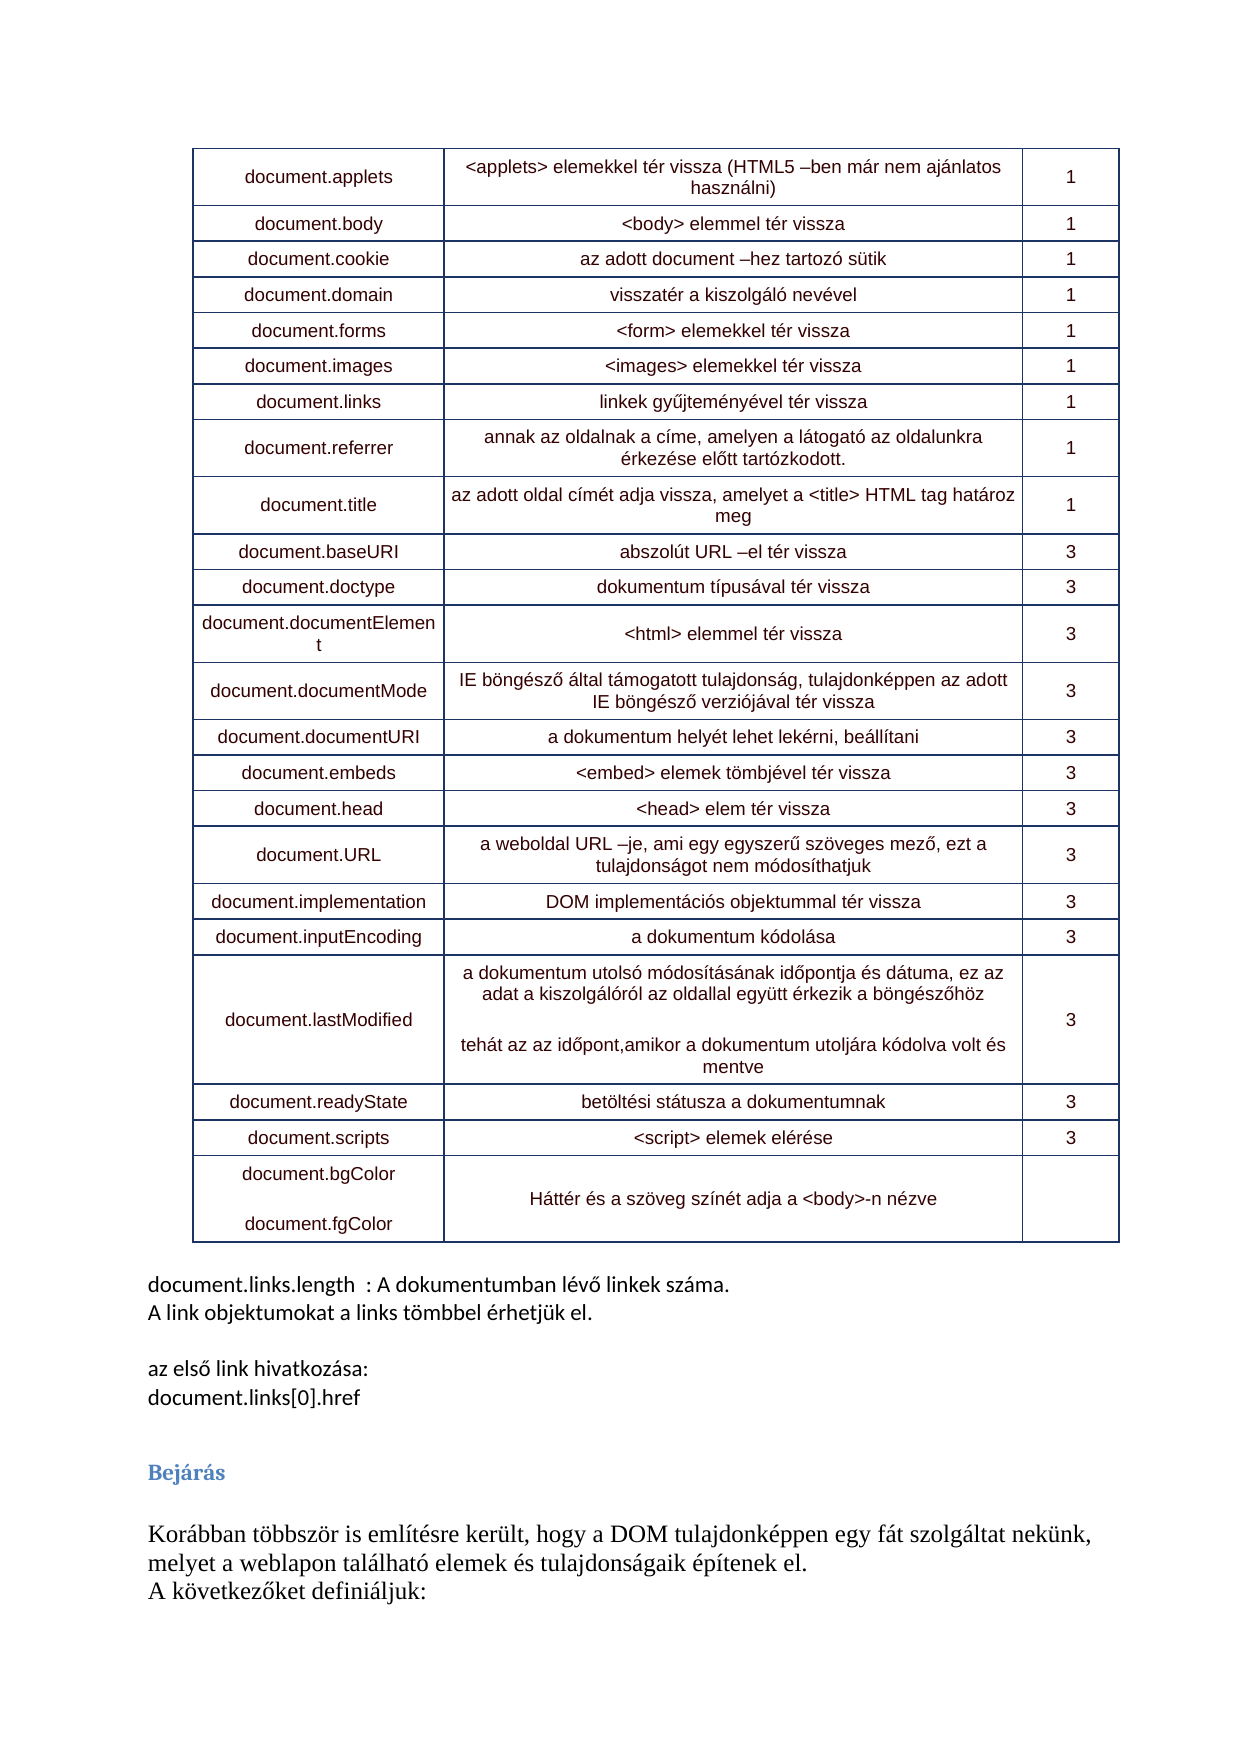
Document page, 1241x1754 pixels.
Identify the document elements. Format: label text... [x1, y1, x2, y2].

table_cell document.baseURI [194, 535, 443, 568]
table_cell document.inputEncoding [194, 920, 443, 954]
table_cell 3 [1023, 720, 1118, 754]
table_cell document.bgColor document.fgColor [194, 1156, 443, 1241]
subtitle Bejárás [148, 1459, 1093, 1486]
table_cell 1 [1023, 349, 1118, 383]
table_cell Háttér és a szöveg színét adja a <body>-n nézve [445, 1156, 1022, 1241]
table_cell document.documentMode [194, 663, 443, 718]
table_cell 3 [1023, 535, 1118, 568]
table_cell 3 [1023, 827, 1118, 883]
table_cell document.applets [194, 149, 443, 205]
table_cell <body> elemmel tér vissza [445, 206, 1022, 240]
table_cell a dokumentum kódolása [445, 920, 1022, 954]
table_cell 1 [1023, 385, 1118, 418]
table_cell betöltési státusza a dokumentumnak [445, 1085, 1022, 1119]
table_cell 3 [1023, 884, 1118, 918]
table_cell a dokumentum helyét lehet lekérni, beállítani [445, 720, 1022, 754]
table_cell document.domain [194, 278, 443, 312]
table_cell document.implementation [194, 884, 443, 918]
table_cell abszolút URL –el tér vissza [445, 535, 1022, 568]
table_cell <form> elemekkel tér vissza [445, 313, 1022, 347]
table_cell IE böngésző által támogatott tulajdonság, tulajdonképpen az adott IE böngésző verziójával tér vissza [445, 663, 1022, 718]
table_cell 3 [1023, 570, 1118, 604]
text az első link hivatkozása: [148, 1354, 1093, 1383]
table_cell document.embeds [194, 756, 443, 790]
table_cell 1 [1023, 149, 1118, 205]
table_cell <html> elemmel tér vissza [445, 606, 1022, 661]
table_cell annak az oldalnak a címe, amelyen a látogató az oldalunkra érkezése előtt tartózkodott. [445, 420, 1022, 476]
table_cell document.documentElement [194, 606, 443, 661]
table_cell a dokumentum utolsó módosításának időpontja és dátuma, ez az adat a kiszolgálóról az oldallal együtt érkezik a böngészőhöz tehát az az időpont,amikor a dokumentum utoljára kódolva volt és mentve [445, 956, 1022, 1083]
table_cell <embed> elemek tömbjével tér vissza [445, 756, 1022, 790]
table_cell <script> elemek elérése [445, 1121, 1022, 1154]
table_cell linkek gyűjteményével tér vissza [445, 385, 1022, 418]
table_cell 3 [1023, 920, 1118, 954]
table_cell document.scripts [194, 1121, 443, 1154]
table_cell <head> elem tér vissza [445, 791, 1022, 825]
table_cell document.title [194, 477, 443, 533]
table_cell 3 [1023, 956, 1118, 1083]
text document.links.length : A dokumentumban lévő linkek száma. [148, 1271, 1093, 1298]
table_cell document.documentURI [194, 720, 443, 754]
table_cell 3 [1023, 756, 1118, 790]
table_cell dokumentum típusával tér vissza [445, 570, 1022, 604]
table_cell 1 [1023, 477, 1118, 533]
table_cell 1 [1023, 420, 1118, 476]
table_cell 3 [1023, 663, 1118, 718]
table_cell <images> elemekkel tér vissza [445, 349, 1022, 383]
table_cell <applets> elemekkel tér vissza (HTML5 –ben már nem ajánlatos használni) [445, 149, 1022, 205]
table_cell 1 [1023, 313, 1118, 347]
table_cell document.referrer [194, 420, 443, 476]
table_cell document.head [194, 791, 443, 825]
table_cell document.readyState [194, 1085, 443, 1119]
table_cell document.URL [194, 827, 443, 883]
table_cell document.cookie [194, 242, 443, 276]
text Korábban többször is említésre került, hogy a DOM tulajdonképpen egy fát szolgáltat nekünk, melyet a weblapon található elemek és tulajdonságaik építenek el. A következőket definiáljuk: [148, 1519, 1093, 1605]
table_cell 3 [1023, 1085, 1118, 1119]
table_cell visszatér a kiszolgáló nevével [445, 278, 1022, 312]
table_cell DOM implementációs objektummal tér vissza [445, 884, 1022, 918]
table_cell 1 [1023, 206, 1118, 240]
table_cell 3 [1023, 606, 1118, 661]
table_cell document.forms [194, 313, 443, 347]
text A link objektumokat a links tömbbel érhetjük el. [148, 1298, 1093, 1327]
table_cell 3 [1023, 1121, 1118, 1154]
table_cell 1 [1023, 278, 1118, 312]
table_cell 3 [1023, 791, 1118, 825]
table_cell 1 [1023, 242, 1118, 276]
table_cell document.doctype [194, 570, 443, 604]
table_cell az adott document –hez tartozó sütik [445, 242, 1022, 276]
table_cell a weboldal URL –je, ami egy egyszerű szöveges mező, ezt a tulajdonságot nem módosíthatjuk [445, 827, 1022, 883]
table_cell document.links [194, 385, 443, 418]
table_cell az adott oldal címét adja vissza, amelyet a <title> HTML tag határoz meg [445, 477, 1022, 533]
table_cell [1023, 1156, 1118, 1241]
text document.links[0].href [148, 1383, 1093, 1411]
table_cell document.images [194, 349, 443, 383]
table_cell document.lastModified [194, 956, 443, 1083]
table_cell document.body [194, 206, 443, 240]
